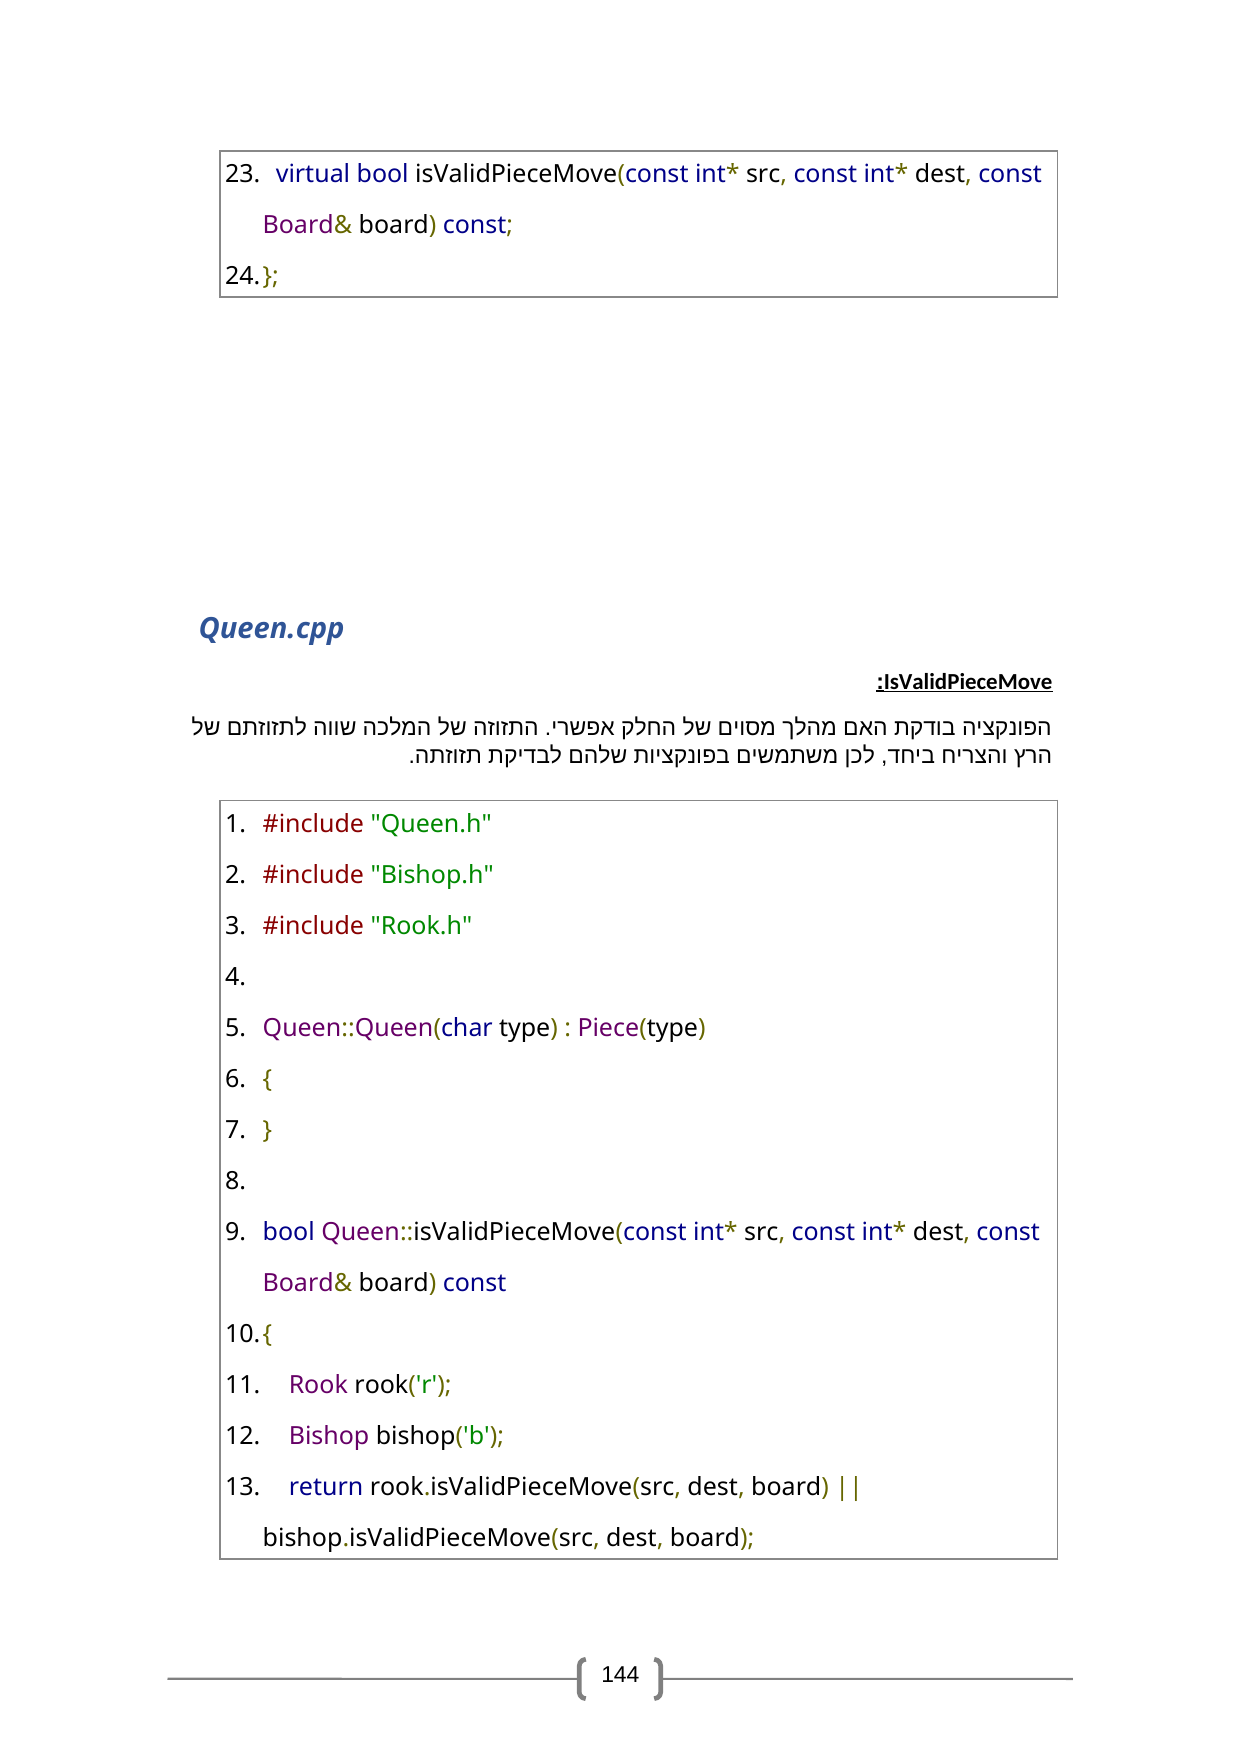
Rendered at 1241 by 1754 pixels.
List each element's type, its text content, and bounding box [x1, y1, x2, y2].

list }; [221, 252, 1057, 296]
list } [221, 1106, 1057, 1146]
text הפונקציה בודקת האם מהלך מסוים של החלק אפשרי. התזוזה של המלכה שווה לתזוזתם של הרץ והצריח ביחד, לכן משתמשים בפונקציות שלהם לבדיקת תזוזתה. [187, 714, 1053, 768]
list Rook rook('r'); [221, 1361, 1057, 1401]
list virtual bool isValidPieceMove(const int* src, const int* dest, const Board& board) const; [221, 152, 1057, 241]
list #include "Queen.h" [221, 801, 1057, 839]
list return rook.isValidPieceMove(src, dest, board) || bishop.isValidPieceMove(src, dest, board); [221, 1463, 1057, 1558]
subtitle Queen.cpp [187, 607, 1053, 647]
list Queen::Queen(char type) : Piece(type) [221, 1004, 1057, 1044]
text IsValidPieceMove: [187, 667, 1053, 695]
list #include "Bishop.h" [221, 851, 1057, 891]
list bool Queen::isValidPieceMove(const int* src, const int* dest, const Board& board) const [221, 1208, 1057, 1299]
list Bishop bishop('b'); [221, 1412, 1057, 1452]
list { [221, 1055, 1057, 1095]
list { [221, 1310, 1057, 1350]
list #include "Rook.h" [221, 902, 1057, 942]
